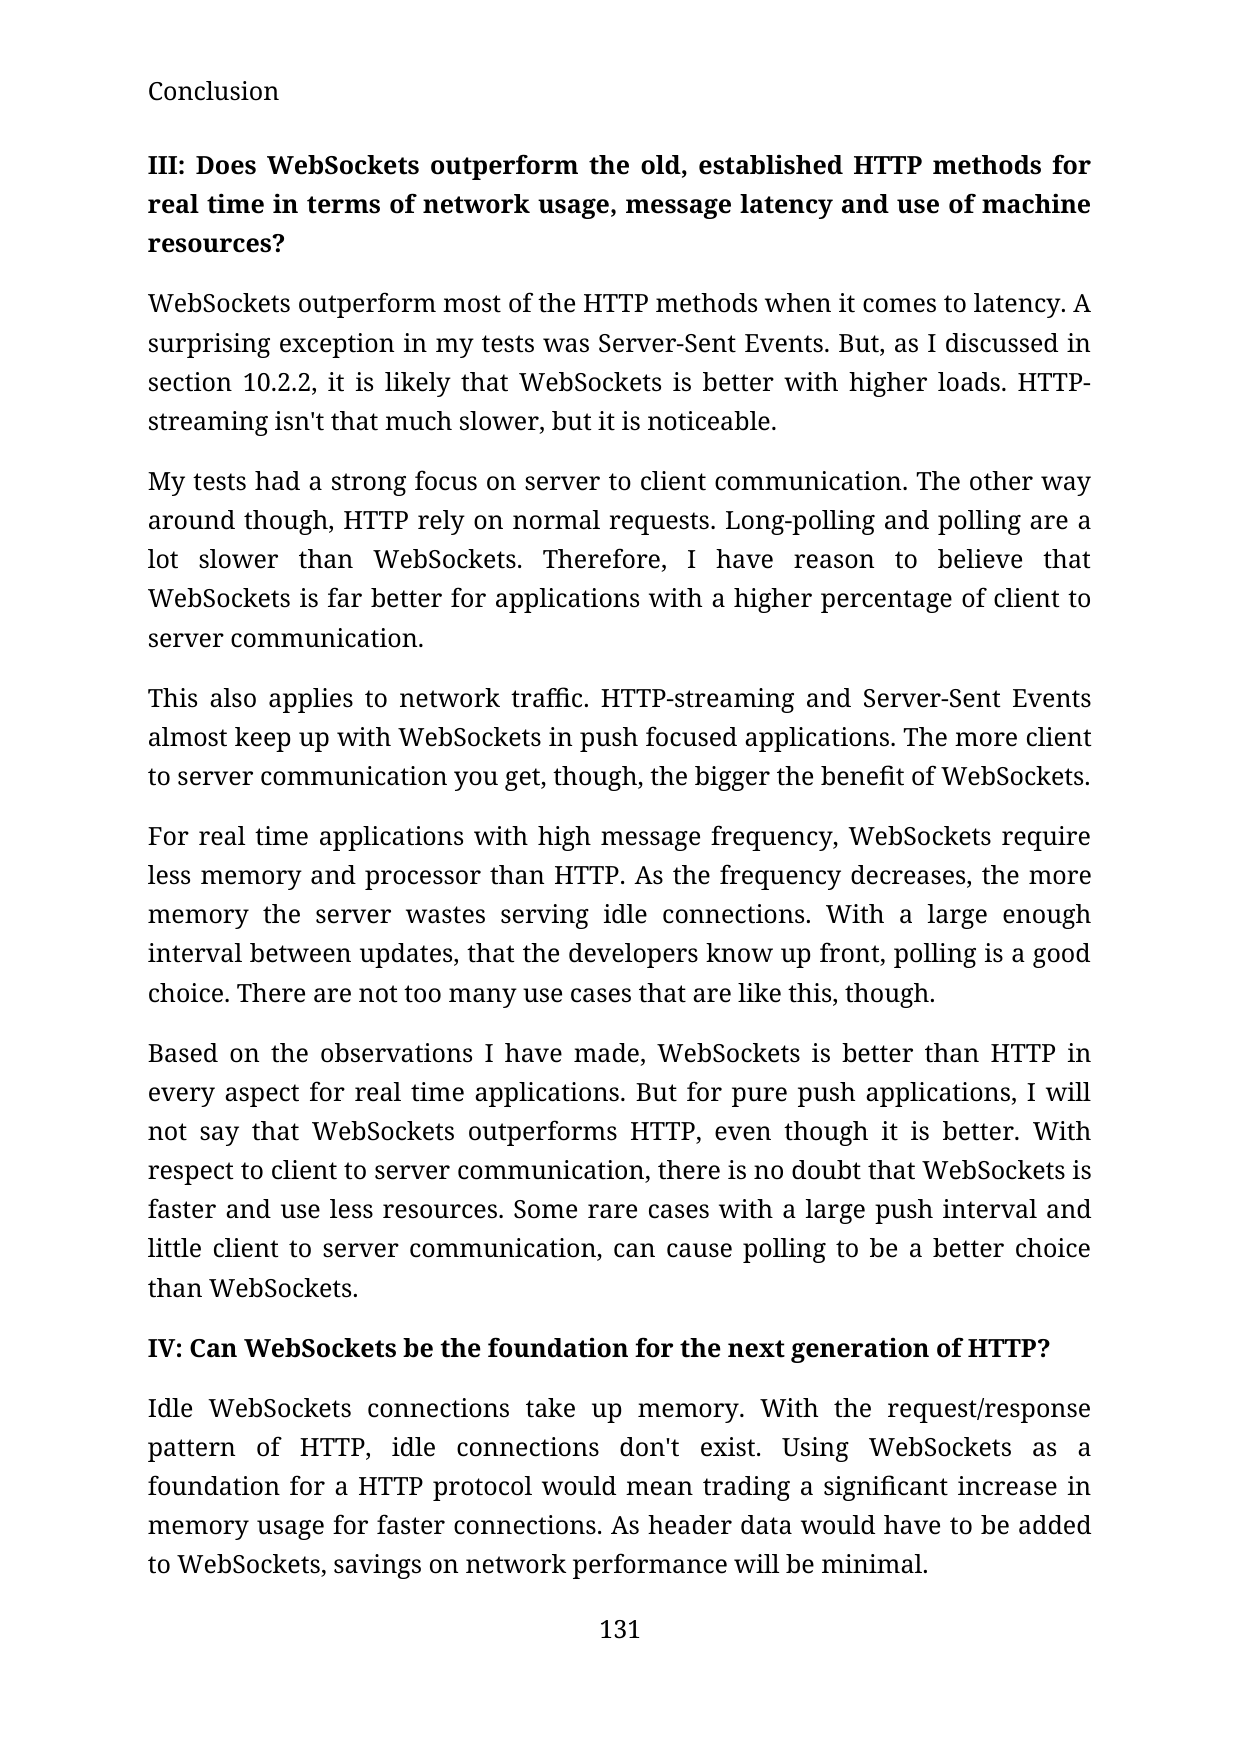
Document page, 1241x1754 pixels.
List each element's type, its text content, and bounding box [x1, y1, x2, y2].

text Idle WebSockets connections take up memory. With the request/response pattern of HTTP, idle connections don't exist. Using WebSockets as a foundation for a HTTP protocol would mean trading a significant increase in memory usage for faster connections. As header data would have to be added to WebSockets, savings on network performance will be minimal. [148, 1390, 1092, 1581]
text WebSockets outperform most of the HTTP methods when it comes to latency. A surprising exception in my tests was Server-Sent Events. But, as I discussed in section 10.2.2, it is likely that WebSockets is better with higher loads. HTTP-streaming isn't that much slower, but it is noticeable. [148, 286, 1092, 438]
text This also applies to network traffic. HTTP-streaming and Server-Sent Events almost keep up with WebSockets in push focused applications. The more client to server communication you get, though, the bigger the benefit of WebSockets. [148, 680, 1092, 793]
text III: Does WebSockets outperform the old, established HTTP methods for real time in terms of network usage, message latency and use of machine resources? [148, 148, 1092, 260]
text IV: Can WebSockets be the foundation for the next generation of HTTP? [148, 1330, 1092, 1364]
text Based on the observations I have made, WebSockets is better than HTTP in every aspect for real time applications. But for pure push applications, I will not say that WebSockets outperforms HTTP, even though it is better. With respect to client to server communication, there is no doubt that WebSockets is faster and use less resources. Some rare cases with a large push interval and little client to server communication, can cause polling to be a better choice than WebSockets. [148, 1035, 1092, 1304]
text For real time applications with high message frequency, WebSockets require less memory and processor than HTTP. As the frequency decreases, the more memory the server wastes serving idle connections. With a large enough interval between updates, that the developers know up front, polling is a good choice. There are not too many use cases that are like this, though. [148, 818, 1092, 1009]
text My tests had a strong focus on server to client communication. The other way around though, HTTP rely on normal requests. Long-polling and polling are a lot slower than WebSockets. Therefore, I have reason to believe that WebSockets is far better for applications with a higher percentage of client to server communication. [148, 463, 1092, 654]
